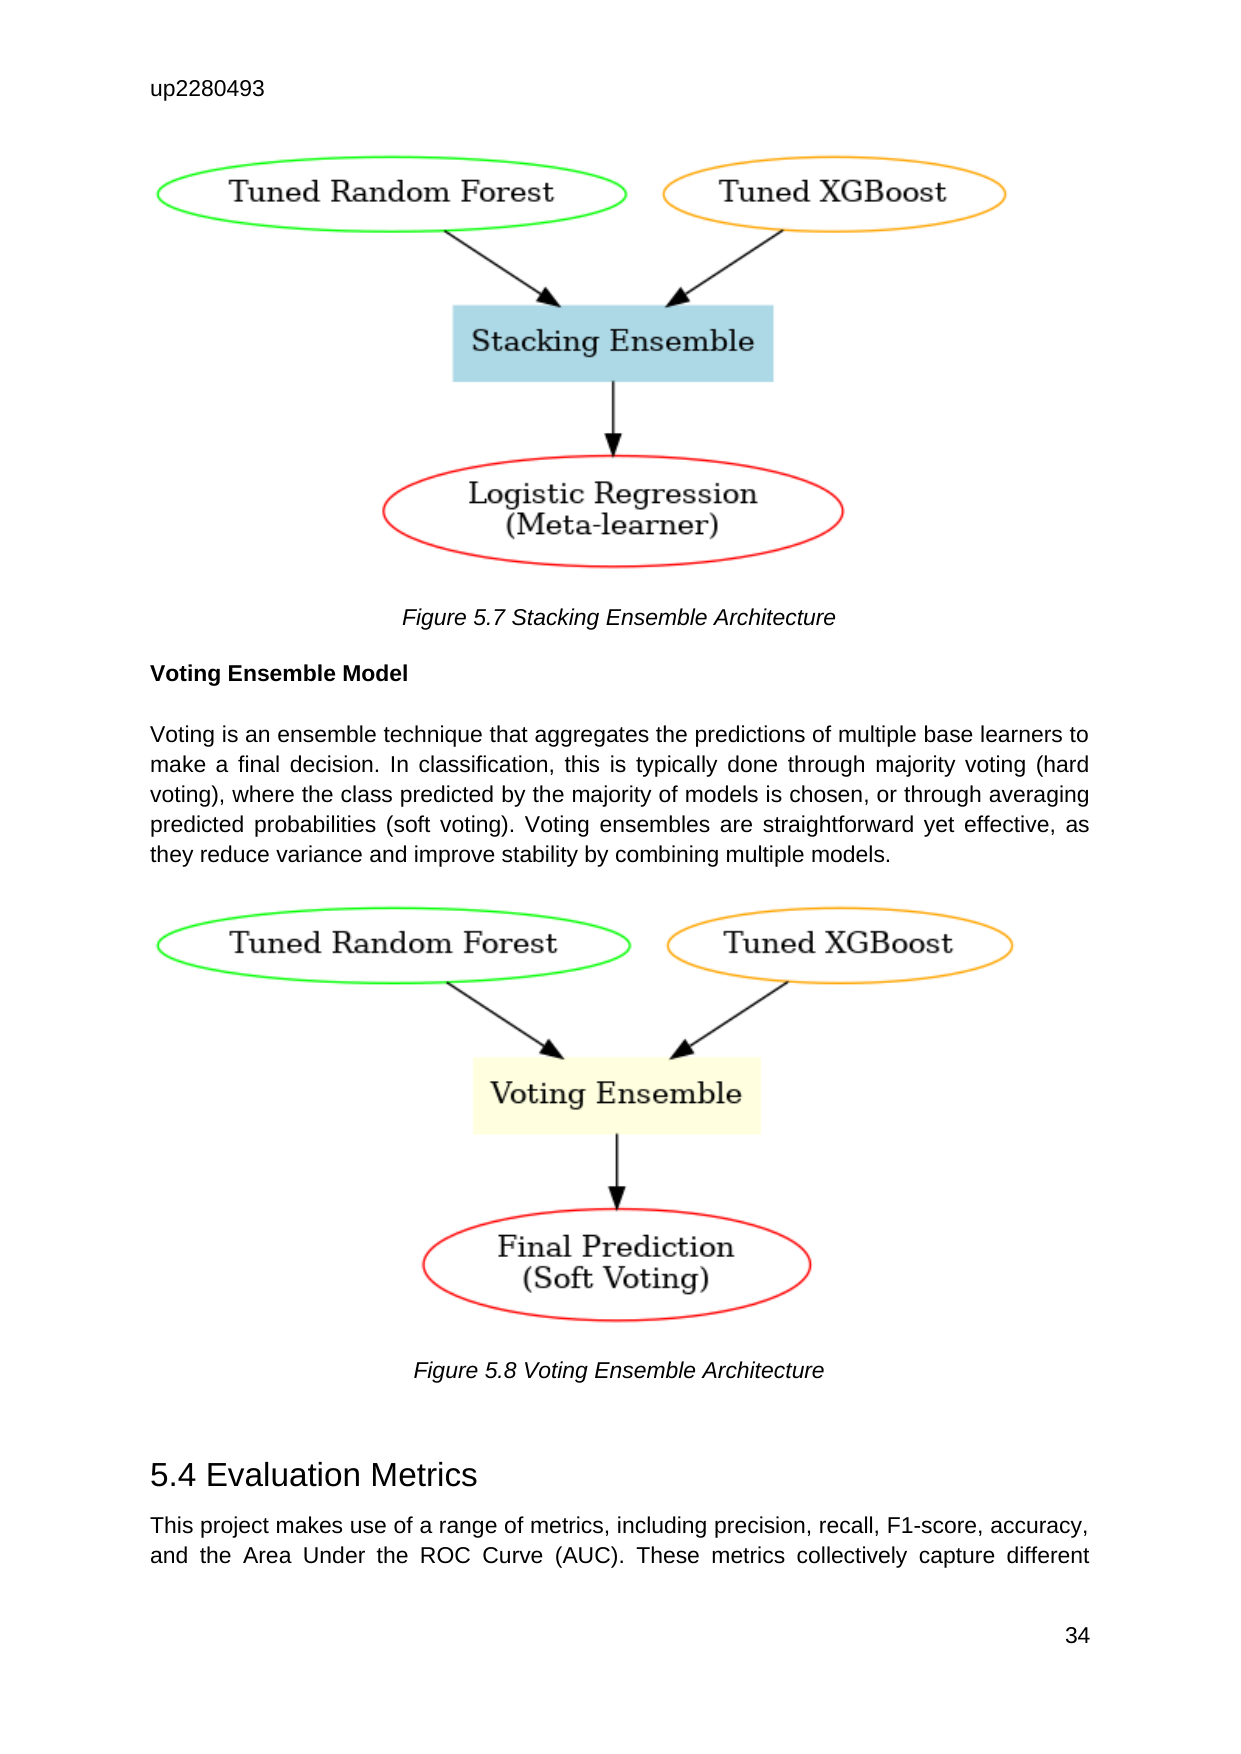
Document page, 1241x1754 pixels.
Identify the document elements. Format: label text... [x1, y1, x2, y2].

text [150, 1512, 1090, 1569]
picture [150, 900, 1021, 1329]
subtitle 5.4 Evaluation Metrics [150, 1455, 1090, 1494]
picture [150, 150, 1014, 575]
text Figure 5.8 Voting Ensemble Architecture [150, 1357, 1090, 1384]
text Voting Ensemble Model [150, 660, 1090, 687]
text Figure 5.7 Stacking Ensemble Architecture [150, 604, 1090, 630]
text Voting is an ensemble technique that aggregates the predictions of multiple base learners to make a final decision. In classification, this is typically done through majority voting (hard voting), where the class predicted by the majority of models is chosen, or through averaging predicted probabilities (soft voting). Voting ensembles are straightforward yet effective, as they reduce variance and improve stability by combining multiple models. [150, 690, 1090, 868]
